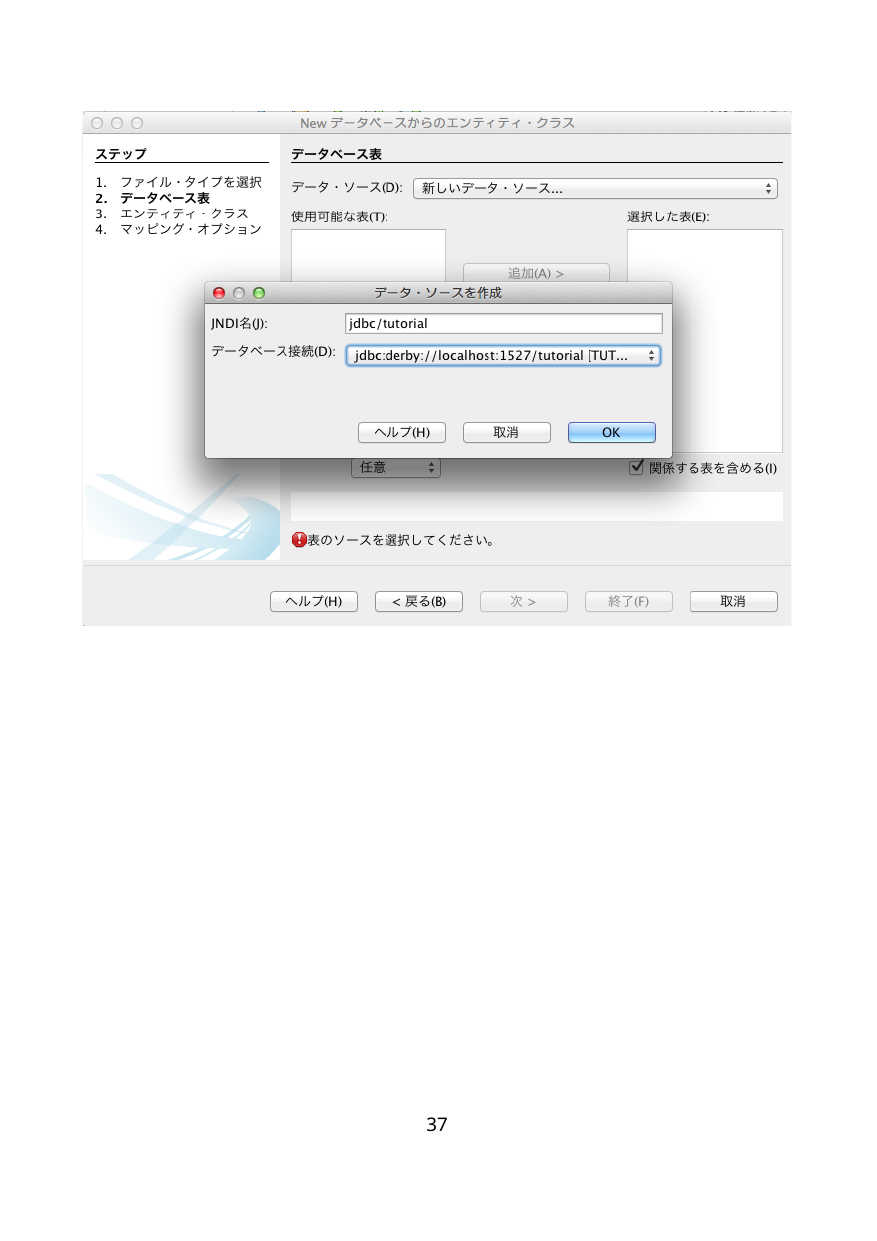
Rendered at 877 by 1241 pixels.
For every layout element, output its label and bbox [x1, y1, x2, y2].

picture [82, 111, 792, 626]
